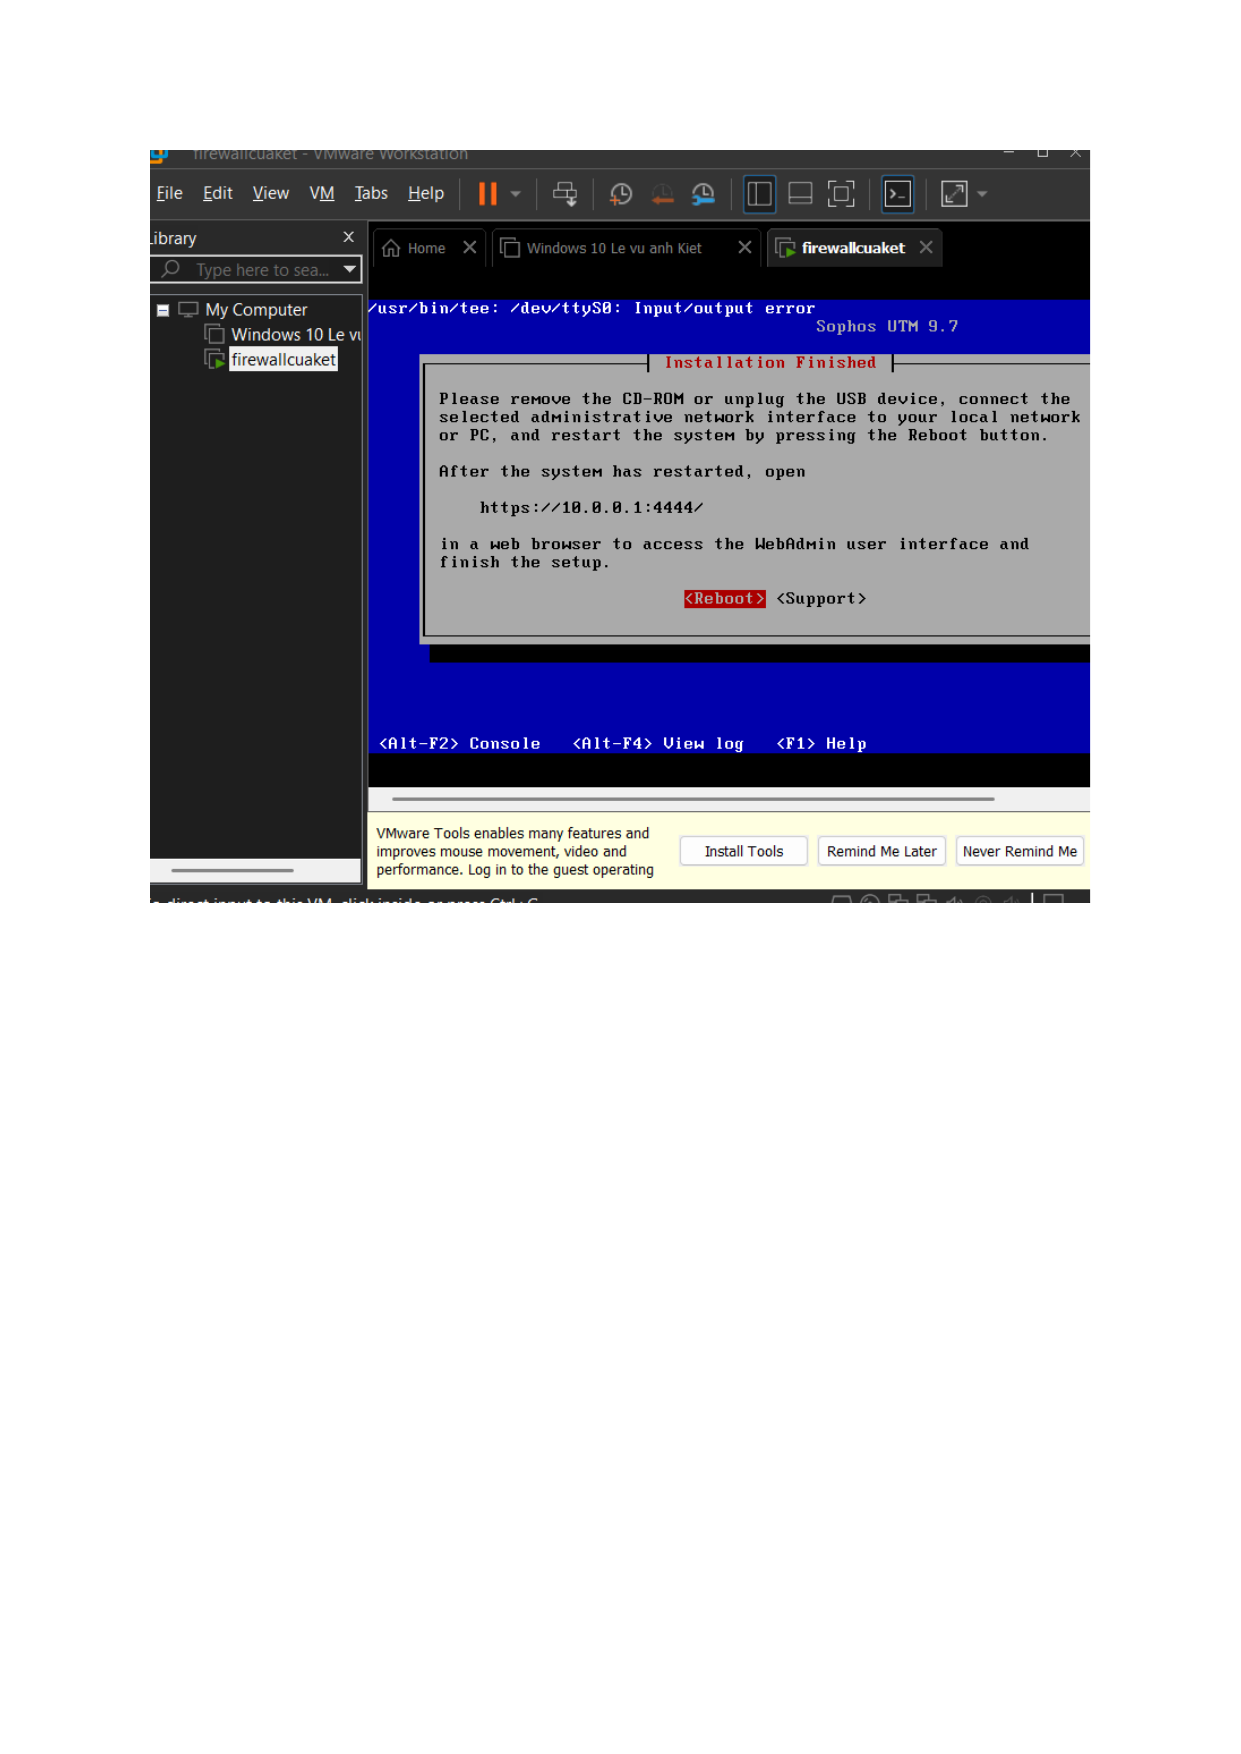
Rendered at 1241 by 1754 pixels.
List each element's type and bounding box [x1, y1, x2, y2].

picture [155, 150, 164, 155]
picture [150, 150, 1091, 903]
